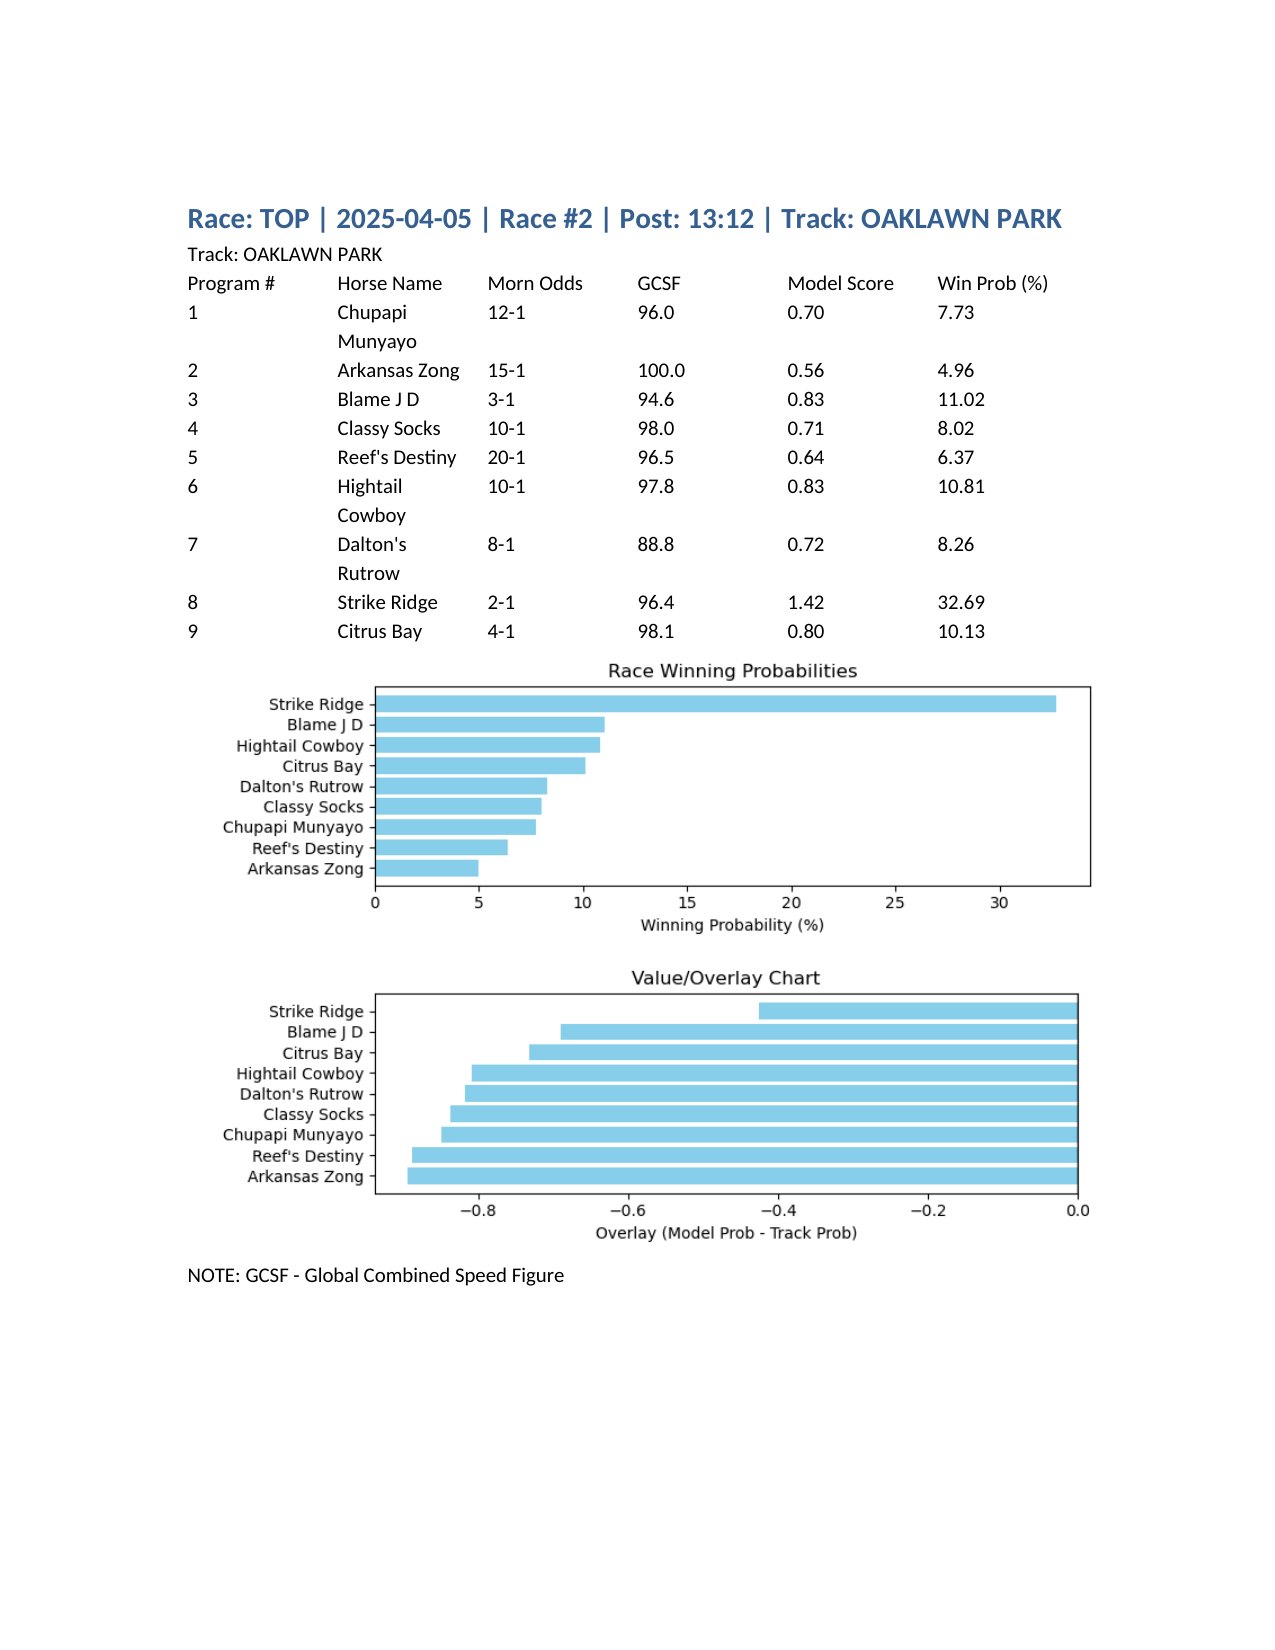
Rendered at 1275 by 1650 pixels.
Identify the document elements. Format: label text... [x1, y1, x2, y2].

text Track: OAKLAWN PARK [187, 241, 1087, 266]
picture [206, 954, 1107, 1259]
picture [206, 647, 1107, 951]
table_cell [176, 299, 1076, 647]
subtitle Race: TOP | 2025-04-05 | Race #2 | Post: 13:12 | Track: OAKLAWN PARK [187, 200, 1087, 236]
text NOTE: GCSF - Global Combined Speed Figure [187, 1262, 1087, 1288]
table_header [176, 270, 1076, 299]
